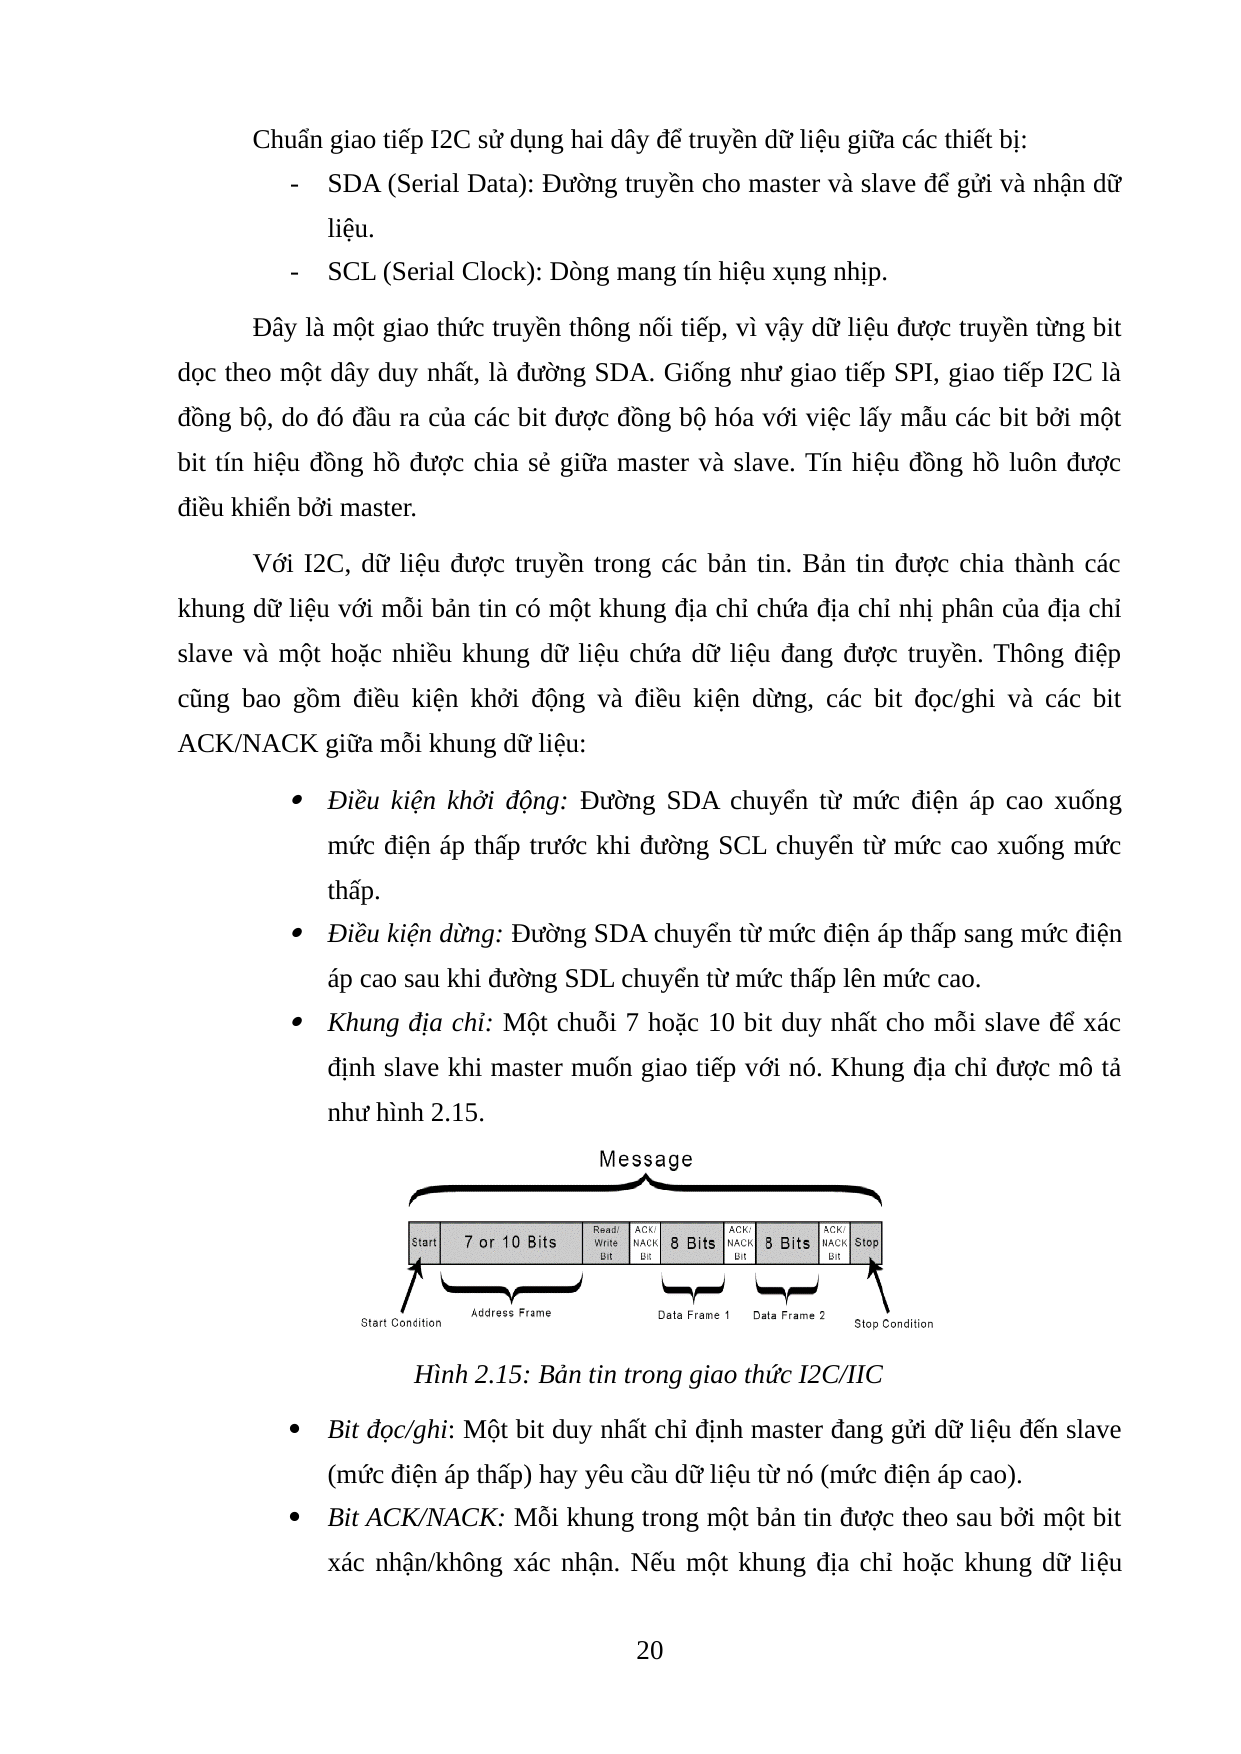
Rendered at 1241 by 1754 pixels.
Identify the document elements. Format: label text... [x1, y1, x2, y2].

text Đây là một giao thức truyền thông nối tiếp, vì vậy dữ liệu được truyền từng bit dọc theo một dây duy nhất, là đường SDA. Giống như giao tiếp SPI, giao tiếp I2C là đồng bộ, do đó đầu ra của các bit được đồng bộ hóa với việc lấy mẫu các bit bởi một bit tín hiệu đồng hồ được chia sẻ giữa master và slave. Tín hiệu đồng hồ luôn được điều khiển bởi master. [177, 308, 1122, 526]
list Điều kiện khởi động: Đường SDA chuyển từ mức điện áp cao xuống mức điện áp thấp trước khi đường SCL chuyển từ mức cao xuống mức thấp. [290, 781, 1122, 908]
list SDA (Serial Data): Đường truyền cho master và slave để gửi và nhận dữ liệu. [290, 163, 1122, 246]
picture [358, 1149, 941, 1334]
list Khung địa chỉ: Một chuỗi 7 hoặc 10 bit duy nhất cho mỗi slave để xác định slave khi master muốn giao tiếp với nó. Khung địa chỉ được mô tả như hình 2.15. [290, 1003, 1122, 1130]
text Với I2C, dữ liệu được truyền trong các bản tin. Bản tin được chia thành các khung dữ liệu với mỗi bản tin có một khung địa chỉ chứa địa chỉ nhị phân của địa chỉ slave và một hoặc nhiều khung dữ liệu chứa dữ liệu đang được truyền. Thông điệp cũng bao gồm điều kiện khởi động và điều kiện dừng, các bit đọc/ghi và các bit ACK/NACK giữa mỗi khung dữ liệu: [177, 544, 1122, 762]
list Điều kiện dừng: Đường SDA chuyển từ mức điện áp thấp sang mức điện áp cao sau khi đường SDL chuyển từ mức thấp lên mức cao. [290, 914, 1122, 997]
text Hình 2.15: Bản tin trong giao thức I2C/IIC [177, 1355, 1122, 1393]
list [290, 1498, 1122, 1581]
text Chuẩn giao tiếp I2C sử dụng hai dây để truyền dữ liệu giữa các thiết bị: [177, 120, 1122, 157]
list Bit đọc/ghi: Một bit duy nhất chỉ định master đang gửi dữ liệu đến slave (mức điện áp thấp) hay yêu cầu dữ liệu từ nó (mức điện áp cao). [290, 1410, 1122, 1492]
list SCL (Serial Clock): Dòng mang tín hiệu xụng nhịp. [290, 252, 1122, 290]
